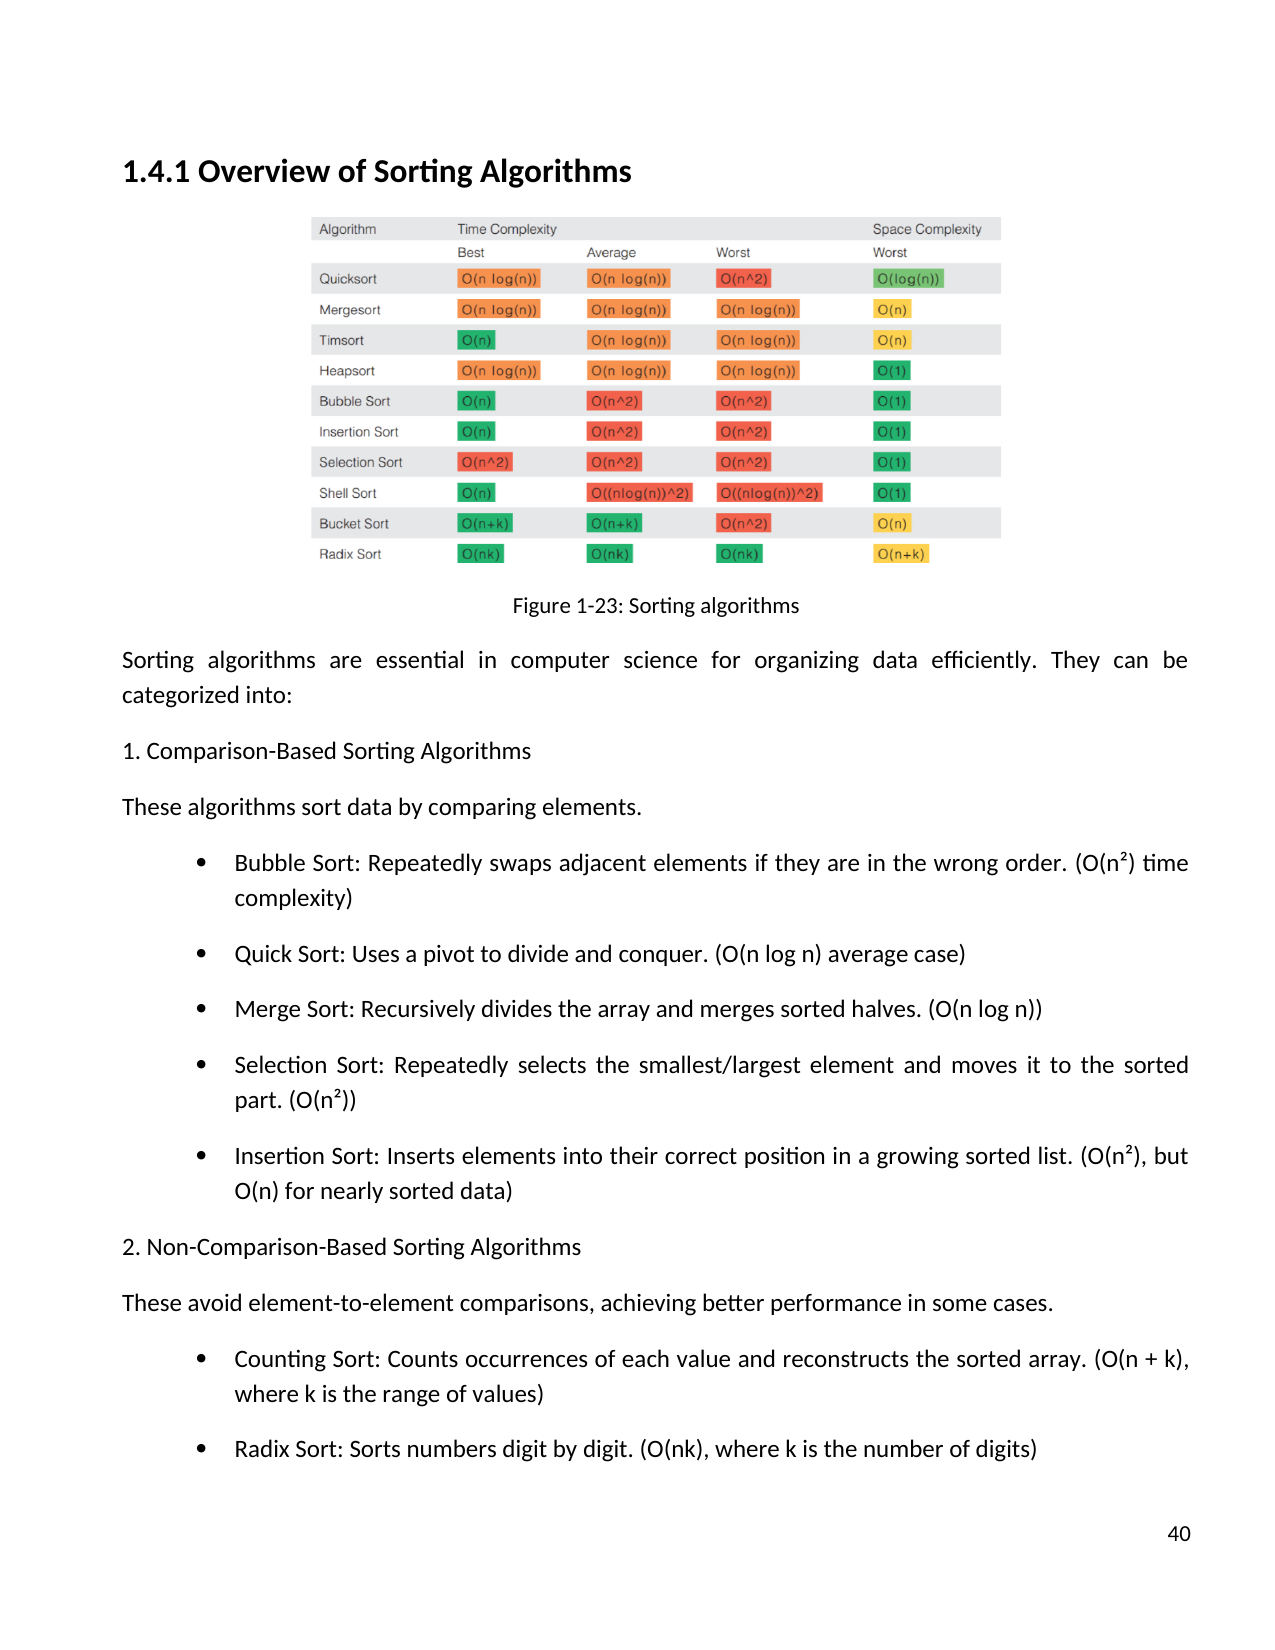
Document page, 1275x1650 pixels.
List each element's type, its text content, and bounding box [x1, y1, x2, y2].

text Figure 1-23: Sorting algorithms [122, 591, 1191, 619]
list Merge Sort: Recursively divides the array and merges sorted halves. (O(n log n)) [197, 994, 1191, 1024]
text 1. Comparison-Based Sorting Algorithms [122, 735, 1191, 766]
list Radix Sort: Sorts numbers digit by digit. (O(nk), where k is the number of digits) [197, 1434, 1191, 1464]
picture [311, 217, 1002, 567]
list Insertion Sort: Inserts elements into their correct position in a growing sorted list. (O(n²), but O(n) for nearly sorted data) [197, 1140, 1191, 1206]
text 1.4.1 Overview of Sorting Algorithms [122, 150, 1191, 191]
list Selection Sort: Repeatedly selects the smallest/largest element and moves it to the sorted part. (O(n²)) [197, 1049, 1191, 1115]
text Sorting algorithms are essential in computer science for organizing data efficiently. They can be categorized into: [122, 644, 1191, 710]
list Counting Sort: Counts occurrences of each value and reconstructs the sorted array. (O(n + k), where k is the range of values) [197, 1343, 1191, 1408]
list Quick Sort: Uses a pivot to divide and conquer. (O(n log n) average case) [197, 938, 1191, 968]
text 2. Non-Comparison-Based Sorting Algorithms [122, 1231, 1191, 1262]
text These algorithms sort data by comparing elements. [122, 791, 1191, 822]
list Bubble Sort: Repeatedly swaps adjacent elements if they are in the wrong order. (O(n²) time complexity) [197, 847, 1191, 912]
text These avoid element-to-element comparisons, achieving better performance in some cases. [122, 1287, 1191, 1317]
